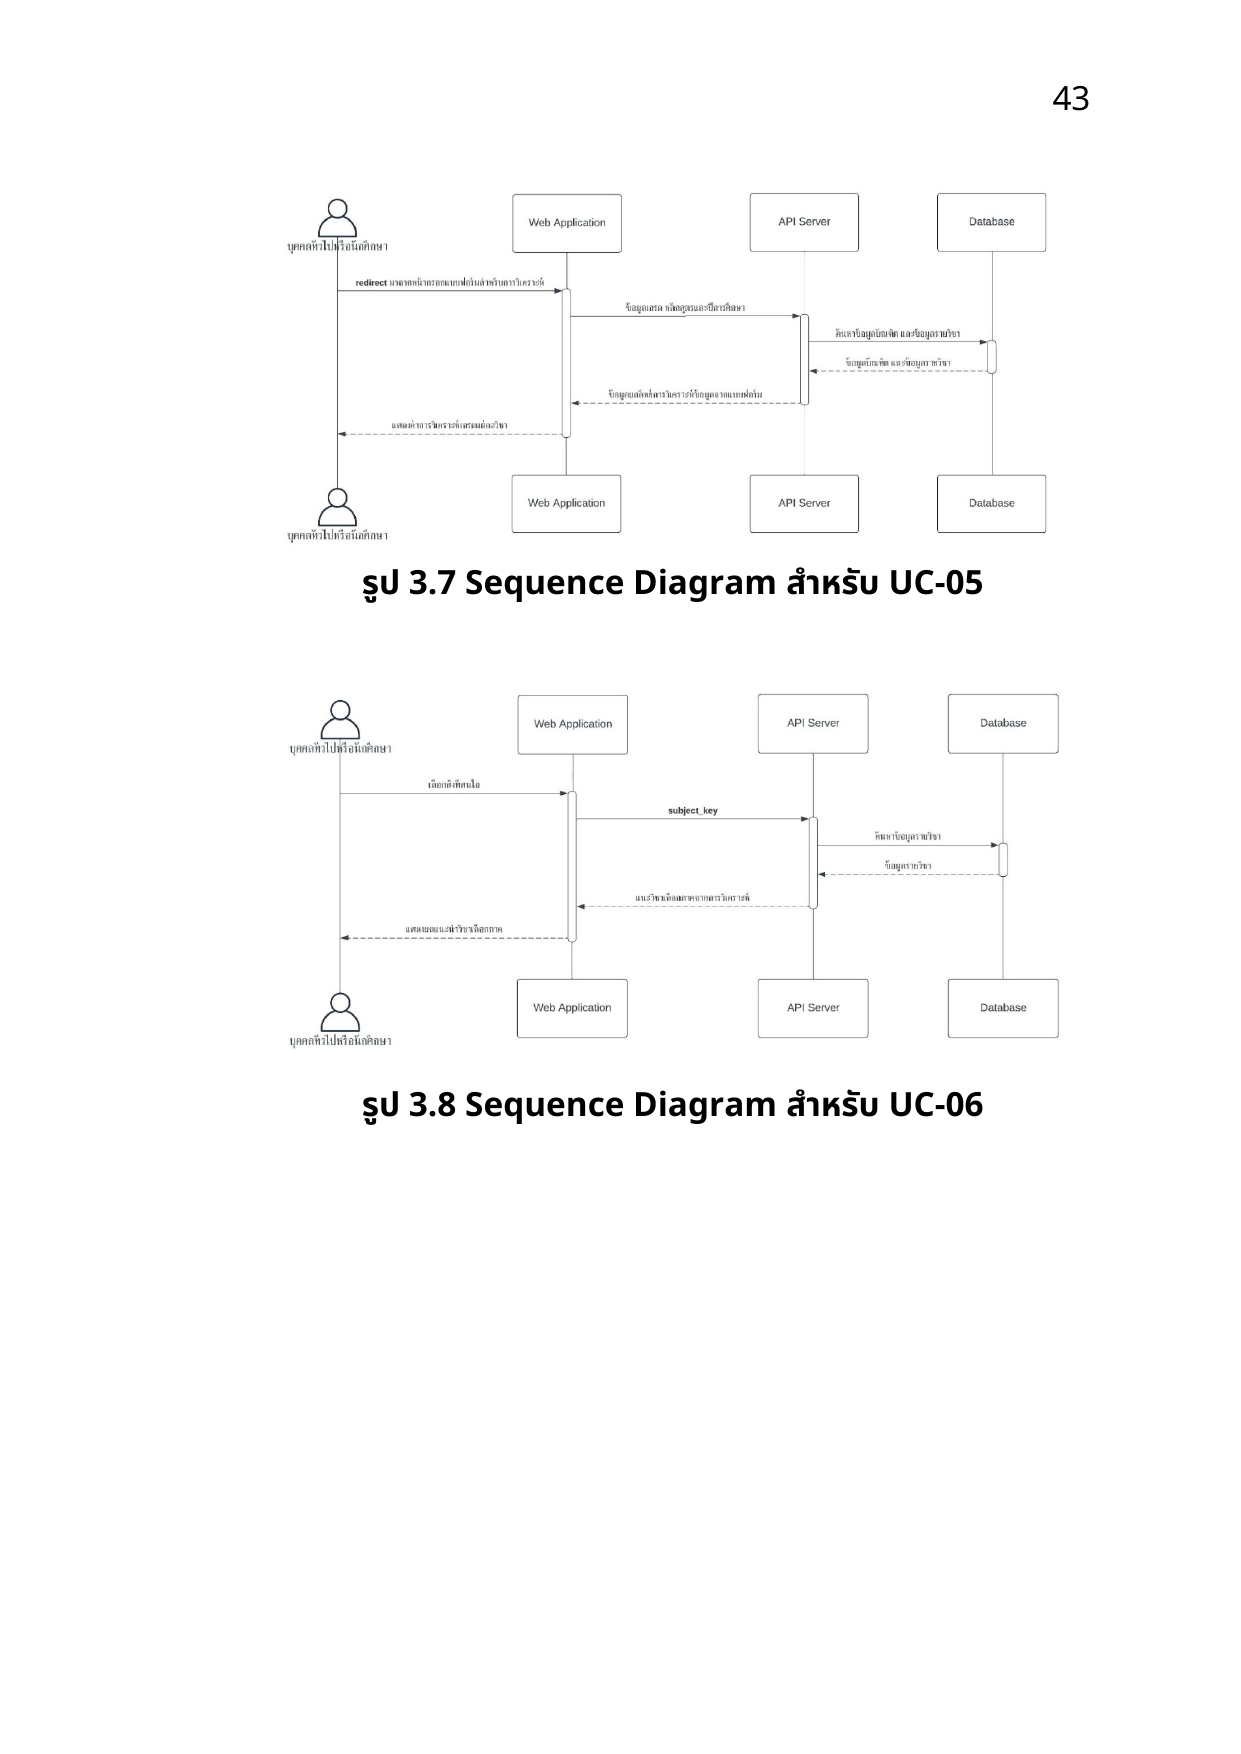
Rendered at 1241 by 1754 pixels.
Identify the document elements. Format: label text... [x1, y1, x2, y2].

picture [264, 165, 1082, 555]
picture [267, 674, 1078, 1078]
text รูป 3.8 Sequence Diagram สำหรับ UC-06 [255, 1081, 1090, 1132]
text รูป 3.7 Sequence Diagram สำหรับ UC-05 [255, 558, 1090, 609]
